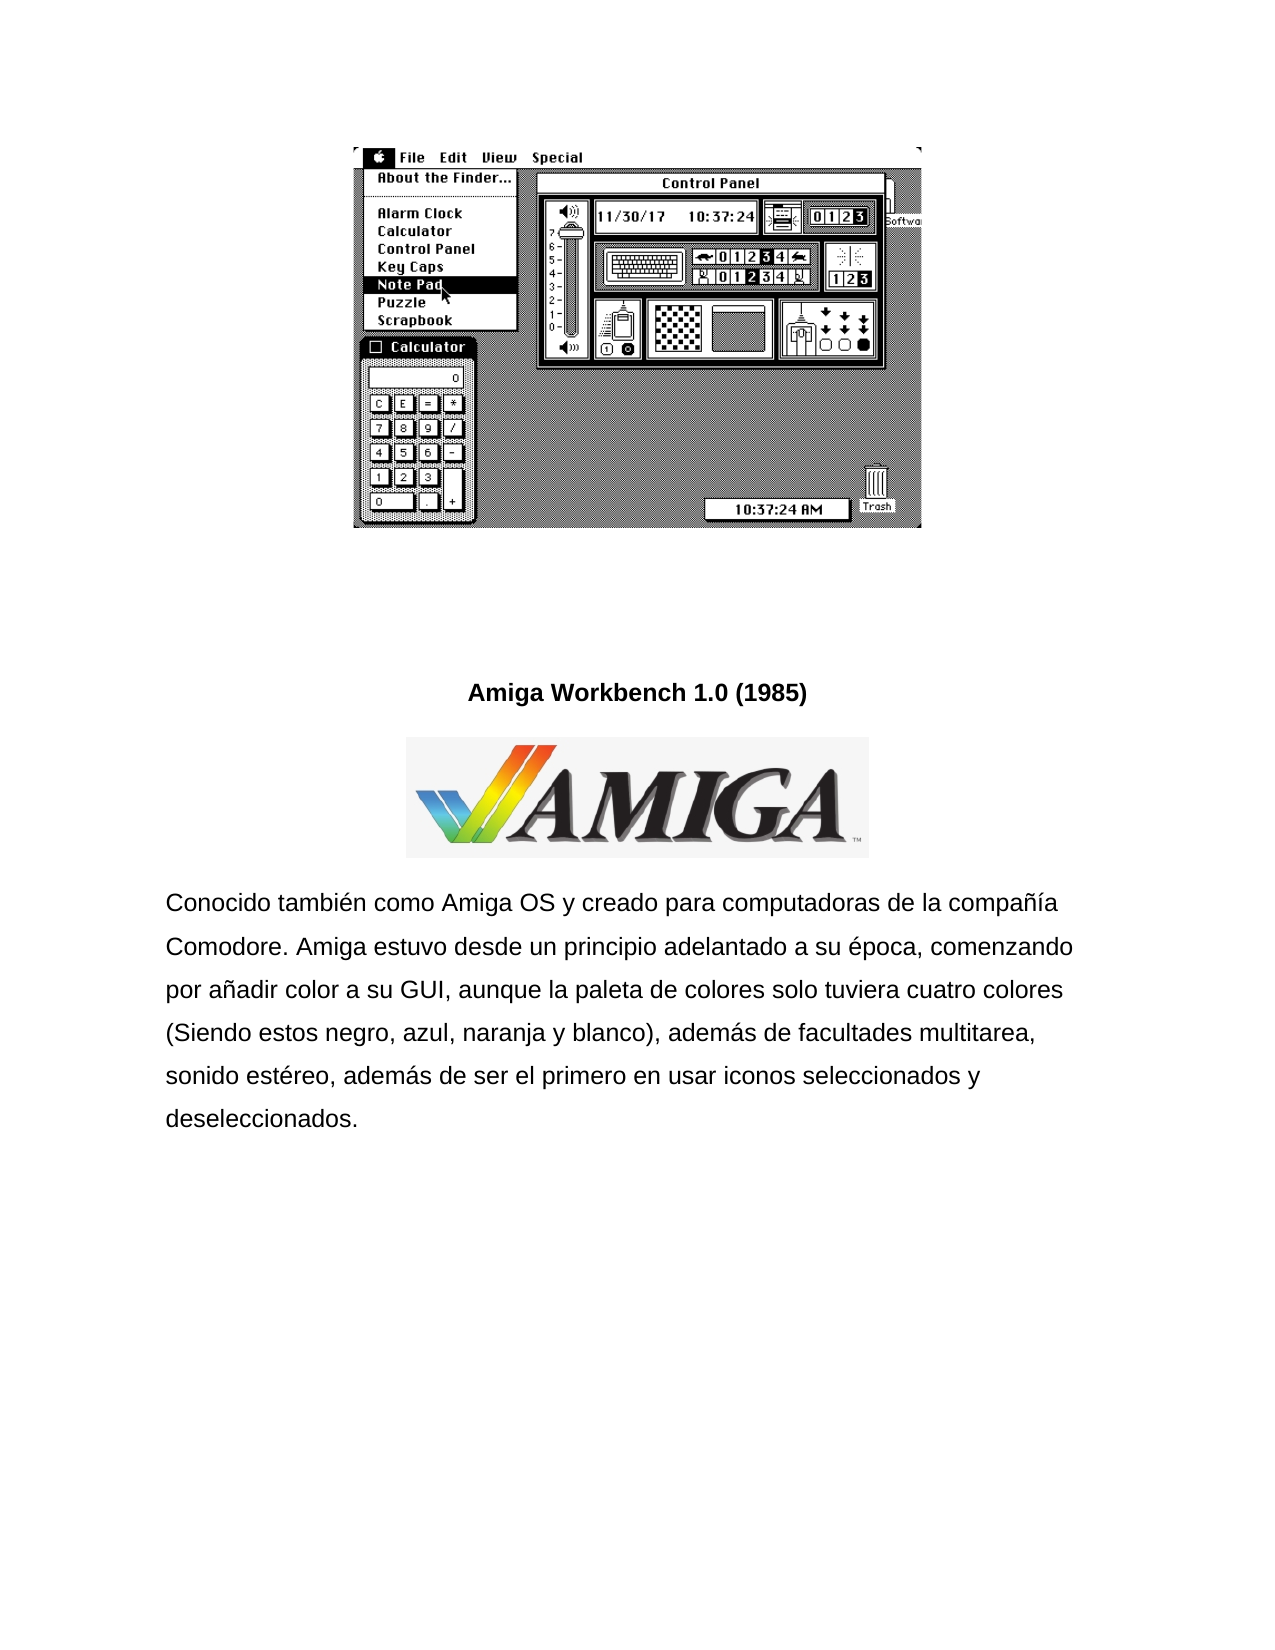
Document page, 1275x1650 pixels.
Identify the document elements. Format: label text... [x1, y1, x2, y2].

text Conocido también como Amiga OS y creado para computadoras de la compañía Comodore. Amiga estuvo desde un principio adelantado a su época, comenzando por añadir color a su GUI, aunque la paleta de colores solo tuviera cuatro colores (Siendo estos negro, azul, naranja y blanco), además de facultades multitarea, sonido estéreo, además de ser el primero en usar iconos seleccionados y deseleccionados. [165, 888, 1109, 1133]
picture [406, 737, 869, 858]
picture [353, 147, 922, 528]
text Amiga Workbench 1.0 (1985) [165, 678, 1109, 706]
